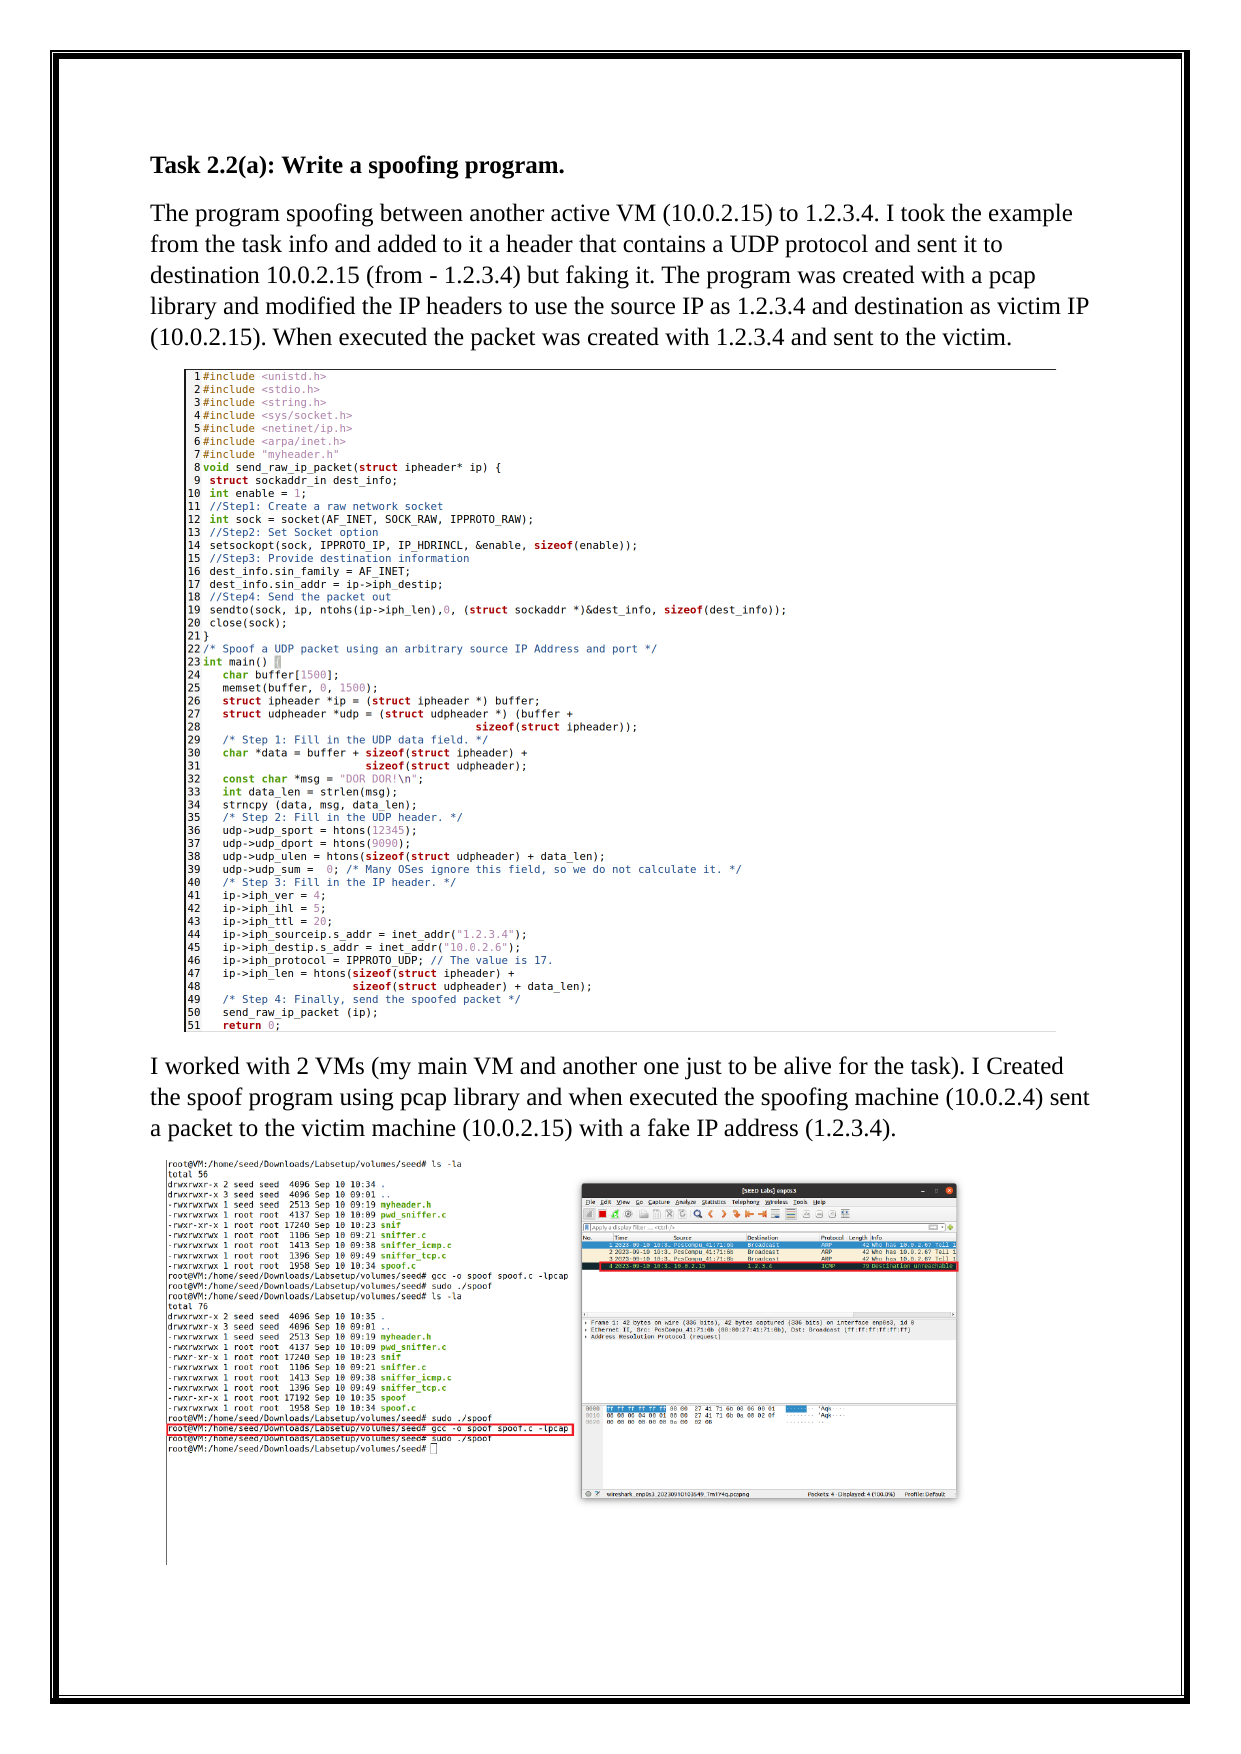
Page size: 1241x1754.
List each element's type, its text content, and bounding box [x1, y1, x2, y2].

picture [166, 1160, 1074, 1565]
picture [184, 369, 1057, 1032]
text I worked with 2 VMs (my main VM and another one just to be alive for the task). I Created the spoof program using pcap library and when executed the spoofing machine (10.0.2.4) sent a packet to the victim machine (10.0.2.15) with a fake IP address (1.2.3.4). [150, 1051, 1090, 1142]
text Task 2.2(a): Write a spoofing program. [150, 150, 1090, 179]
text The program spoofing between another active VM (10.0.2.15) to 1.2.3.4. I took the example from the task info and added to it a header that contains a UDP protocol and sent it to destination 10.0.2.15 (from - 1.2.3.4) but faking it. The program was created with a pcap library and modified the IP headers to use the source IP as 1.2.3.4 and destination as victim IP (10.0.2.15). When executed the packet was created with 1.2.3.4 and sent to the victim. [150, 198, 1090, 351]
